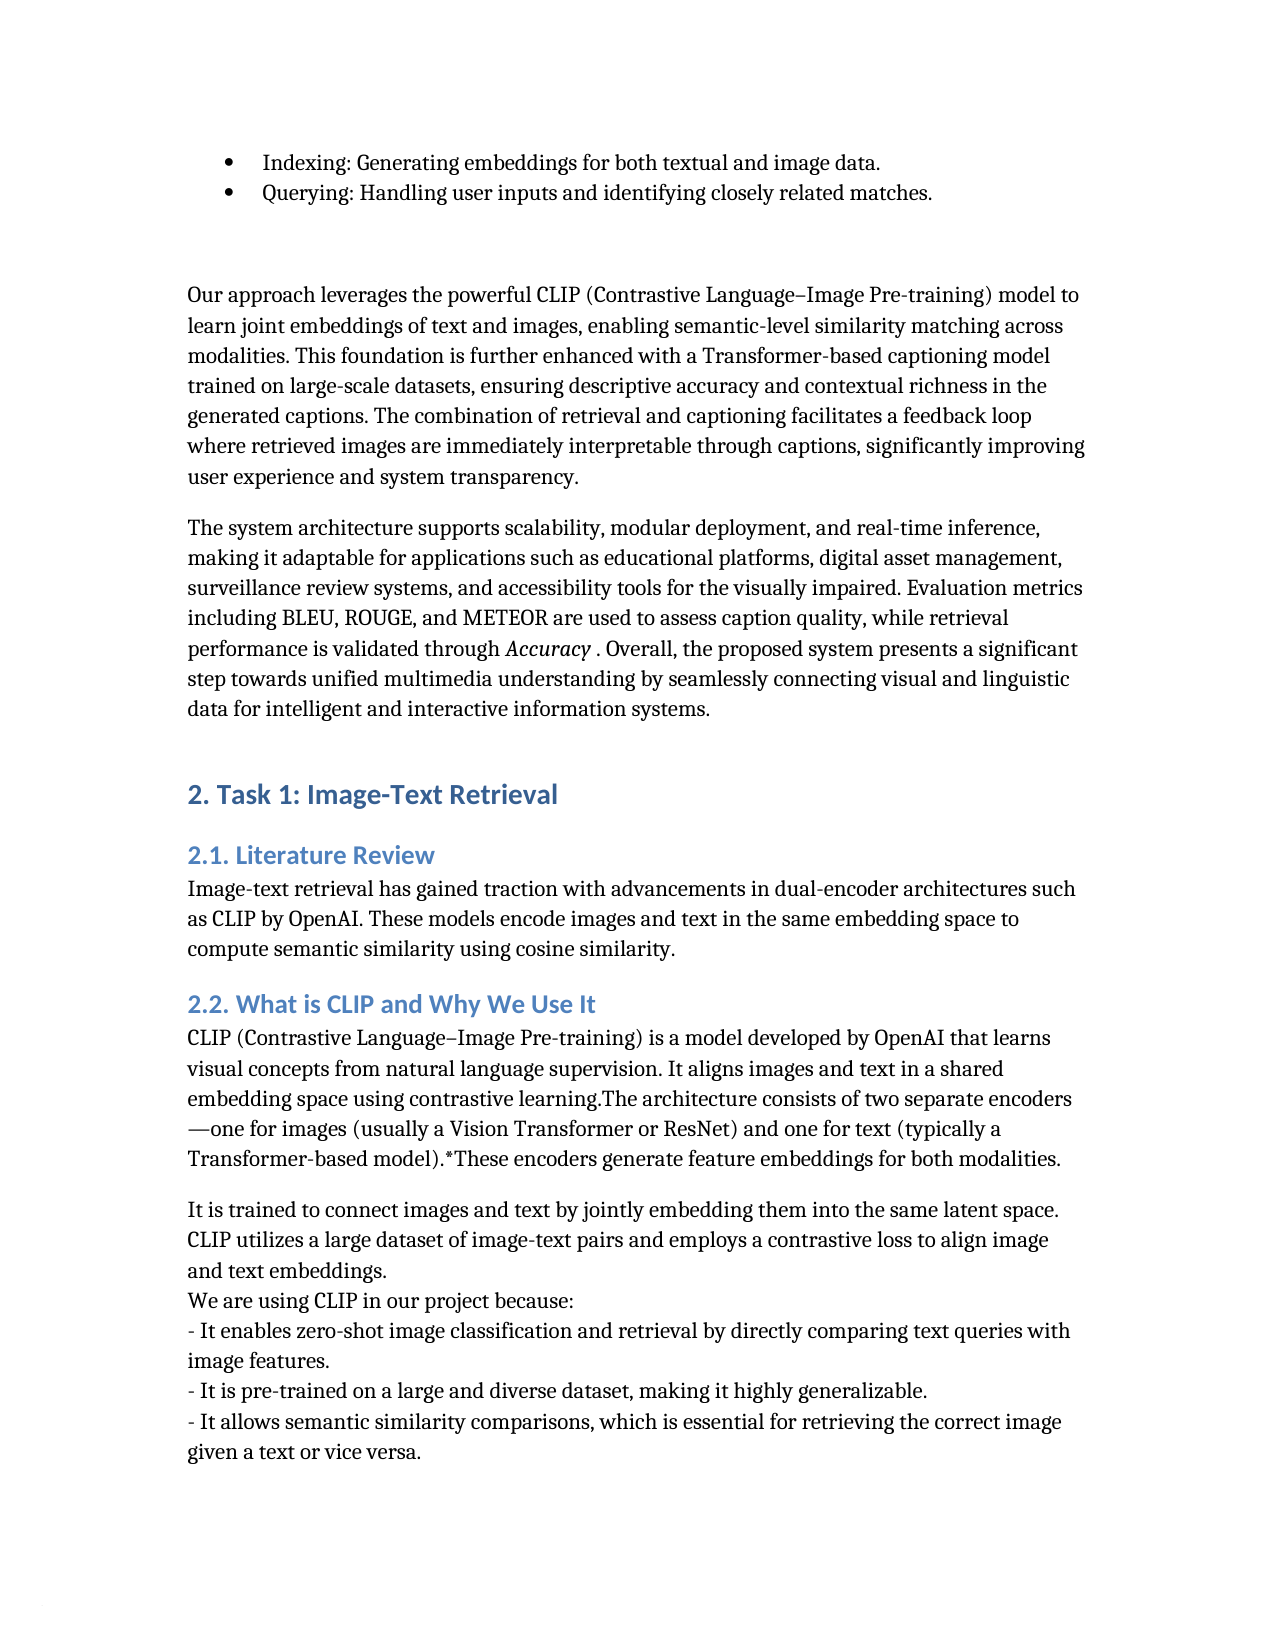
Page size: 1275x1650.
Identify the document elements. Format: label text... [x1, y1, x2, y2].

list Querying: Handling user inputs and identifying closely related matches. [225, 180, 1087, 207]
text It is trained to connect images and text by jointly embedding them into the same latent space. CLIP utilizes a large dataset of image-text pairs and employs a contrastive loss to align image and text embeddings. We are using CLIP in our project because: - It enables zero-shot image classification and retrieval by directly comparing text queries with image features. - It is pre-trained on a large and diverse dataset, making it highly generalizable. - It allows semantic similarity comparisons, which is essential for retrieving the correct image given a text or vice versa. [187, 1197, 1087, 1495]
subtitle 2. Task 1: Image-Text Retrieval [187, 776, 1087, 812]
subtitle 2.1. Literature Review [187, 838, 1087, 871]
text Our approach leverages the powerful CLIP (Contrastive Language–Image Pre-training) model to learn joint embeddings of text and images, enabling semantic-level similarity matching across modalities. This foundation is further enhanced with a Transformer-based captioning model trained on large-scale datasets, ensuring descriptive accuracy and contextual richness in the generated captions. The combination of retrieval and captioning facilitates a feedback loop where retrieved images are immediately interpretable through captions, significantly improving user experience and system transparency. [187, 282, 1087, 490]
text CLIP (Contrastive Language–Image Pre-training) is a model developed by OpenAI that learns visual concepts from natural language supervision. It aligns images and text in a shared embedding space using contrastive learning.The architecture consists of two separate encoders—one for images (usually a Vision Transformer or ResNet) and one for text (typically a Transformer-based model).*These encoders generate feature embeddings for both modalities. [187, 1025, 1087, 1172]
list Indexing: Generating embeddings for both textual and image data. [225, 150, 1087, 176]
subtitle 2.2. What is CLIP and Why We Use It [187, 987, 1087, 1020]
text Image-text retrieval has gained traction with advancements in dual-encoder architectures such as CLIP by OpenAI. These models encode images and text in the same embedding space to compute semantic similarity using cosine similarity. [187, 876, 1087, 962]
text The system architecture supports scalability, modular deployment, and real-time inference, making it adaptable for applications such as educational platforms, digital asset management, surveillance review systems, and accessibility tools for the visually impaired. Evaluation metrics including BLEU, ROUGE, and METEOR are used to assess caption quality, while retrieval performance is validated through Accuracy . Overall, the proposed system presents a significant step towards unified multimedia understanding by seamlessly connecting visual and linguistic data for intelligent and interactive information systems. [187, 514, 1087, 722]
